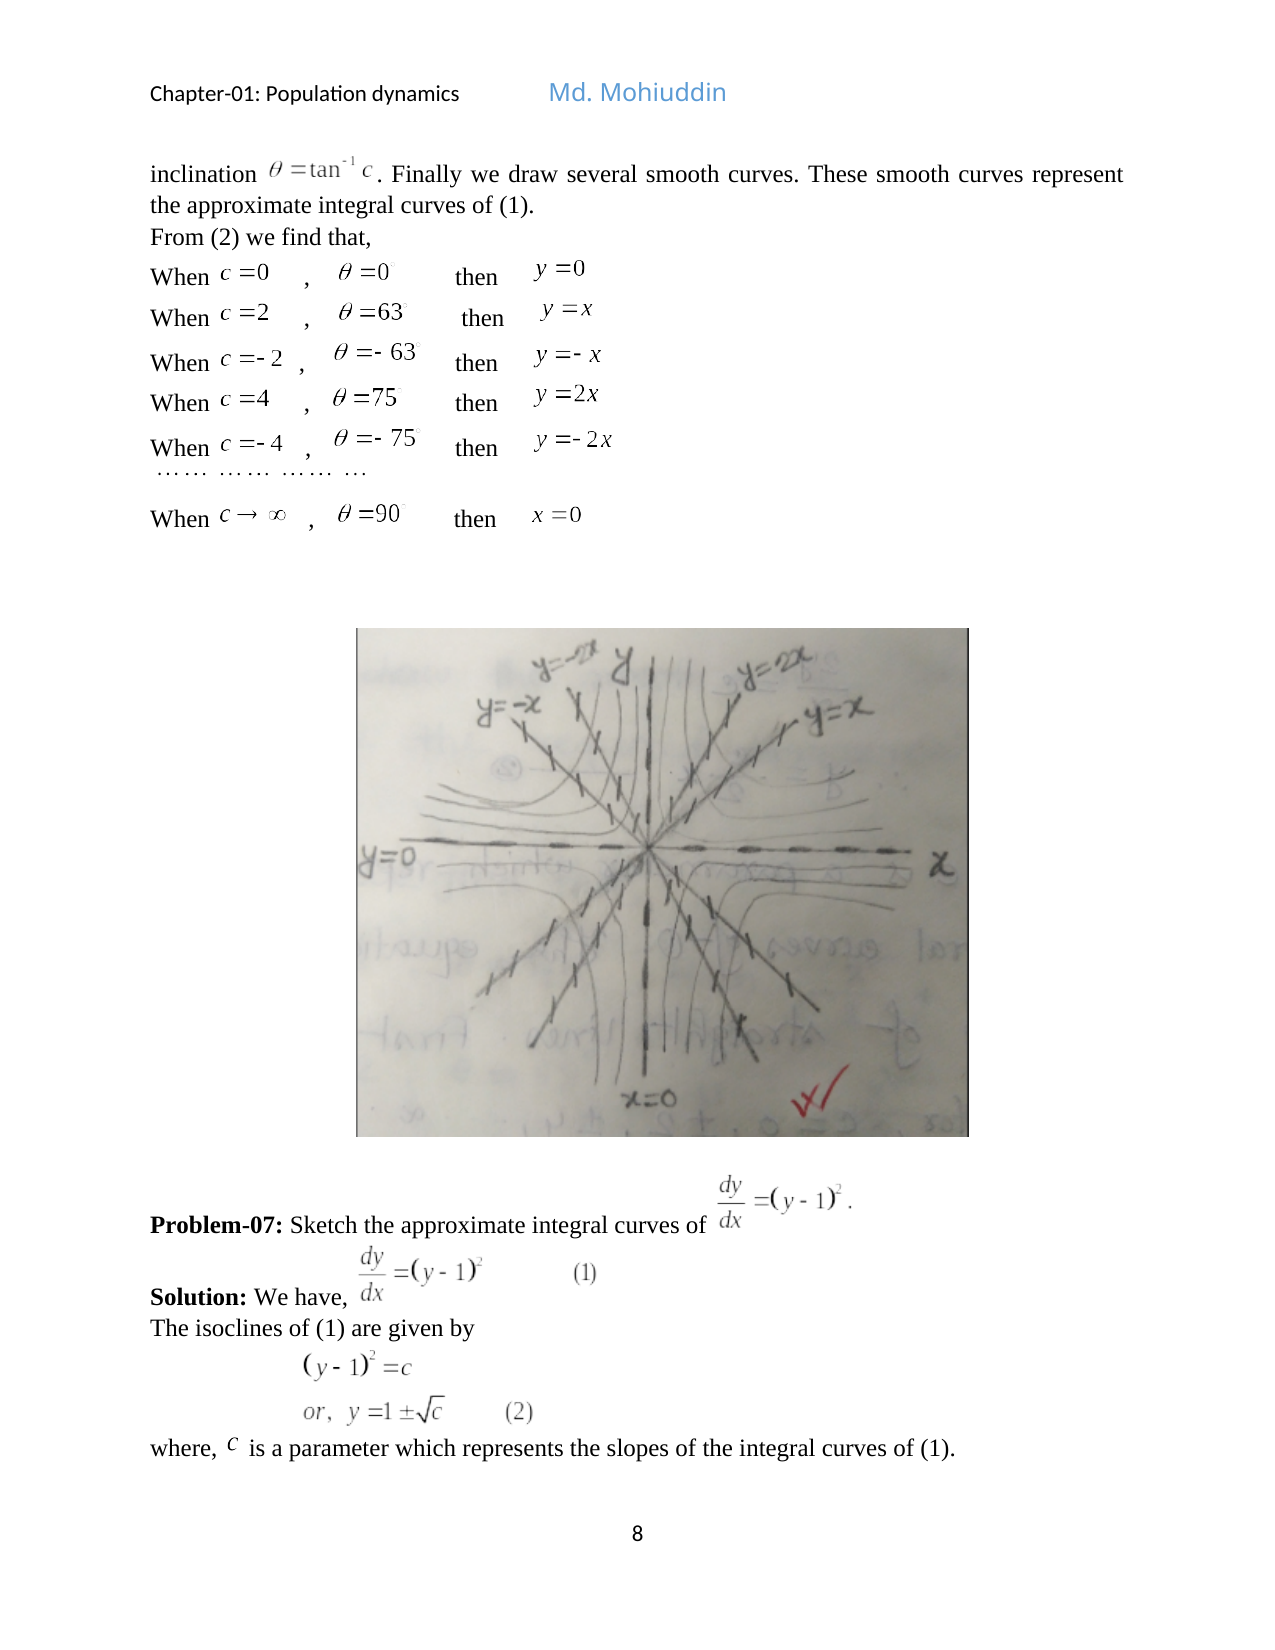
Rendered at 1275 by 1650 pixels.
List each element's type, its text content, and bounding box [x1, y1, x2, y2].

text Problem-07: Sketch the approximate integral curves of [150, 1169, 1125, 1239]
text When , then [150, 253, 1125, 291]
text From (2) we find that, [150, 222, 1125, 250]
text When , then [150, 379, 1125, 417]
picture [356, 628, 969, 1137]
text where, is a parameter which represents the slopes of the integral curves of (1). [150, 1433, 1125, 1462]
text When , then [150, 293, 1125, 331]
text When , then [150, 334, 1125, 377]
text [150, 150, 1125, 219]
text When , then [150, 419, 1125, 462]
text The isoclines of (1) are given by [150, 1313, 1125, 1342]
text Solution: We have, [150, 1241, 1125, 1311]
text When , then [150, 495, 1125, 533]
